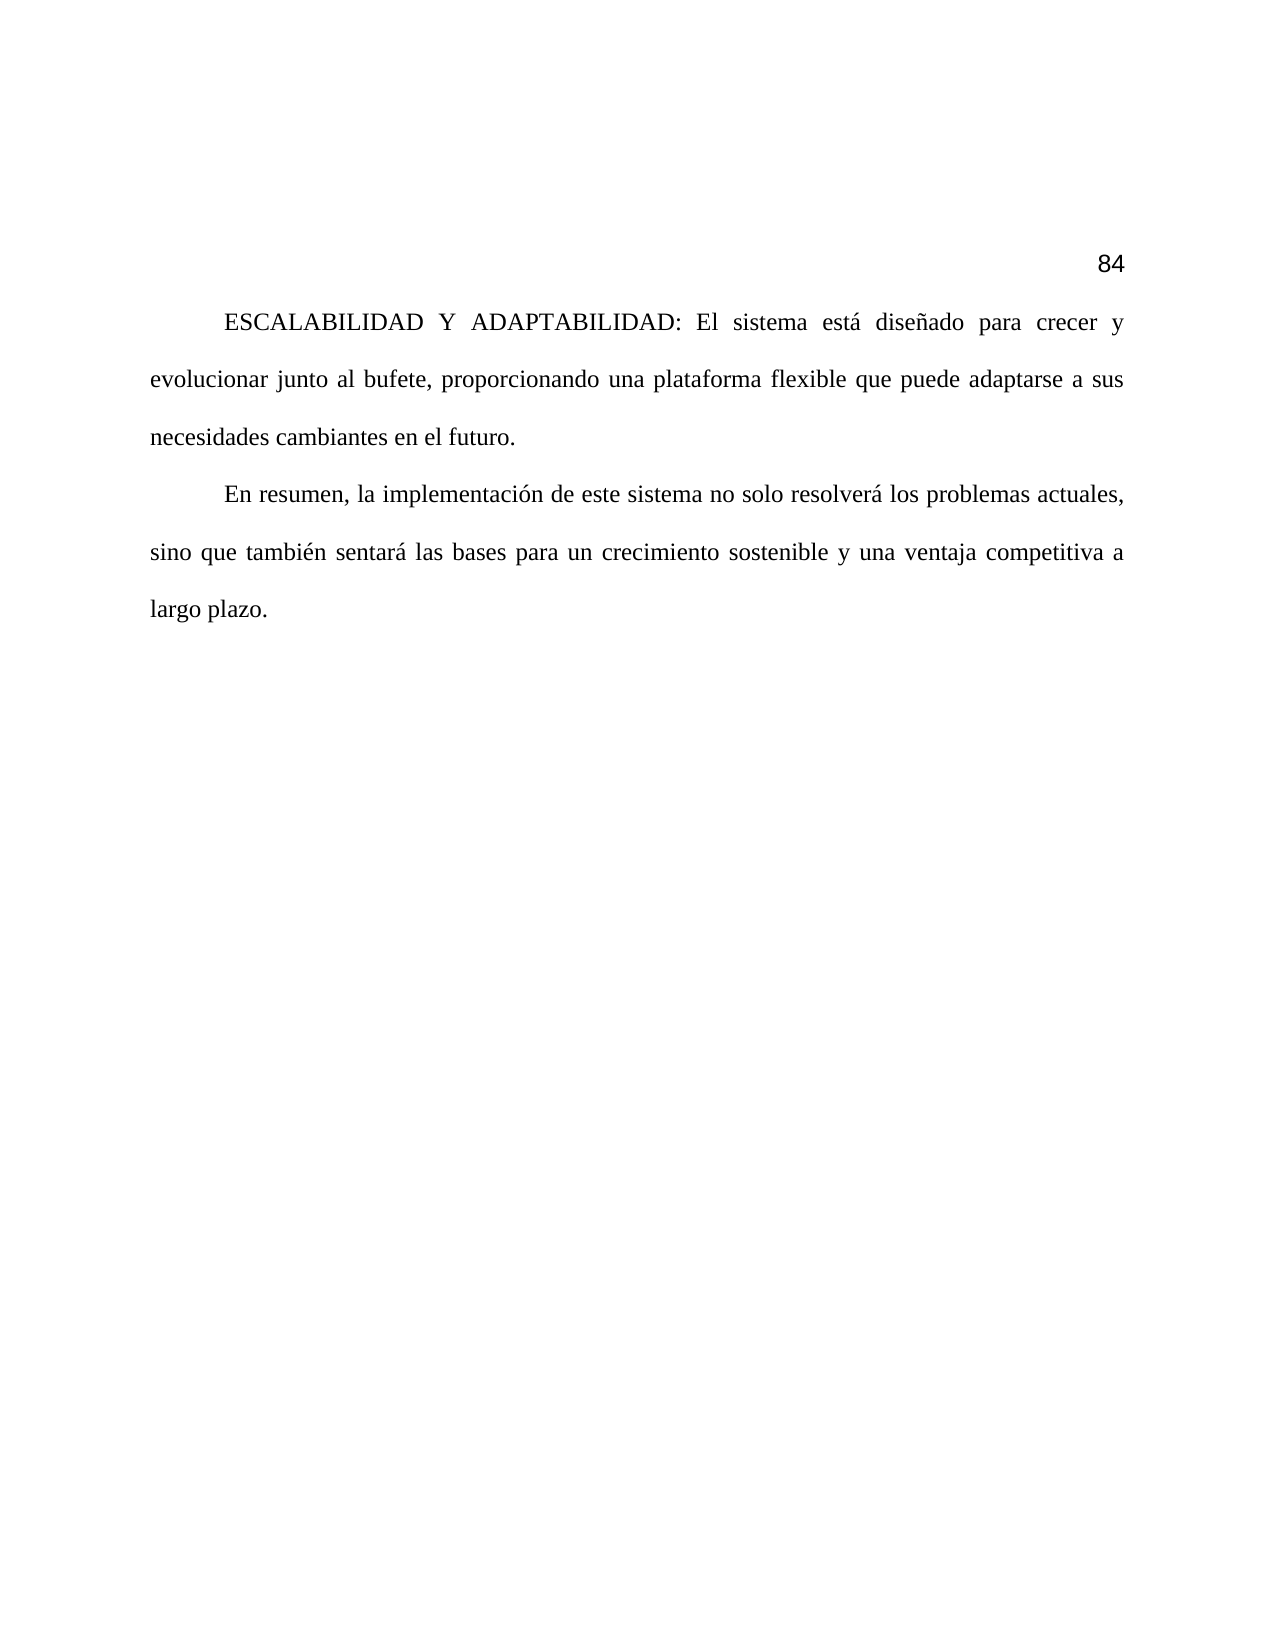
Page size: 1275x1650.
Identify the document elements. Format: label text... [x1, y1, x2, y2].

text ESCALABILIDAD Y ADAPTABILIDAD: El sistema está diseñado para crecer y evolucionar junto al bufete, proporcionando una plataforma flexible que puede adaptarse a sus necesidades cambiantes en el futuro. [150, 307, 1125, 451]
text En resumen, la implementación de este sistema no solo resolverá los problemas actuales, sino que también sentará las bases para un crecimiento sostenible y una ventaja competitiva a largo plazo. [150, 479, 1125, 623]
